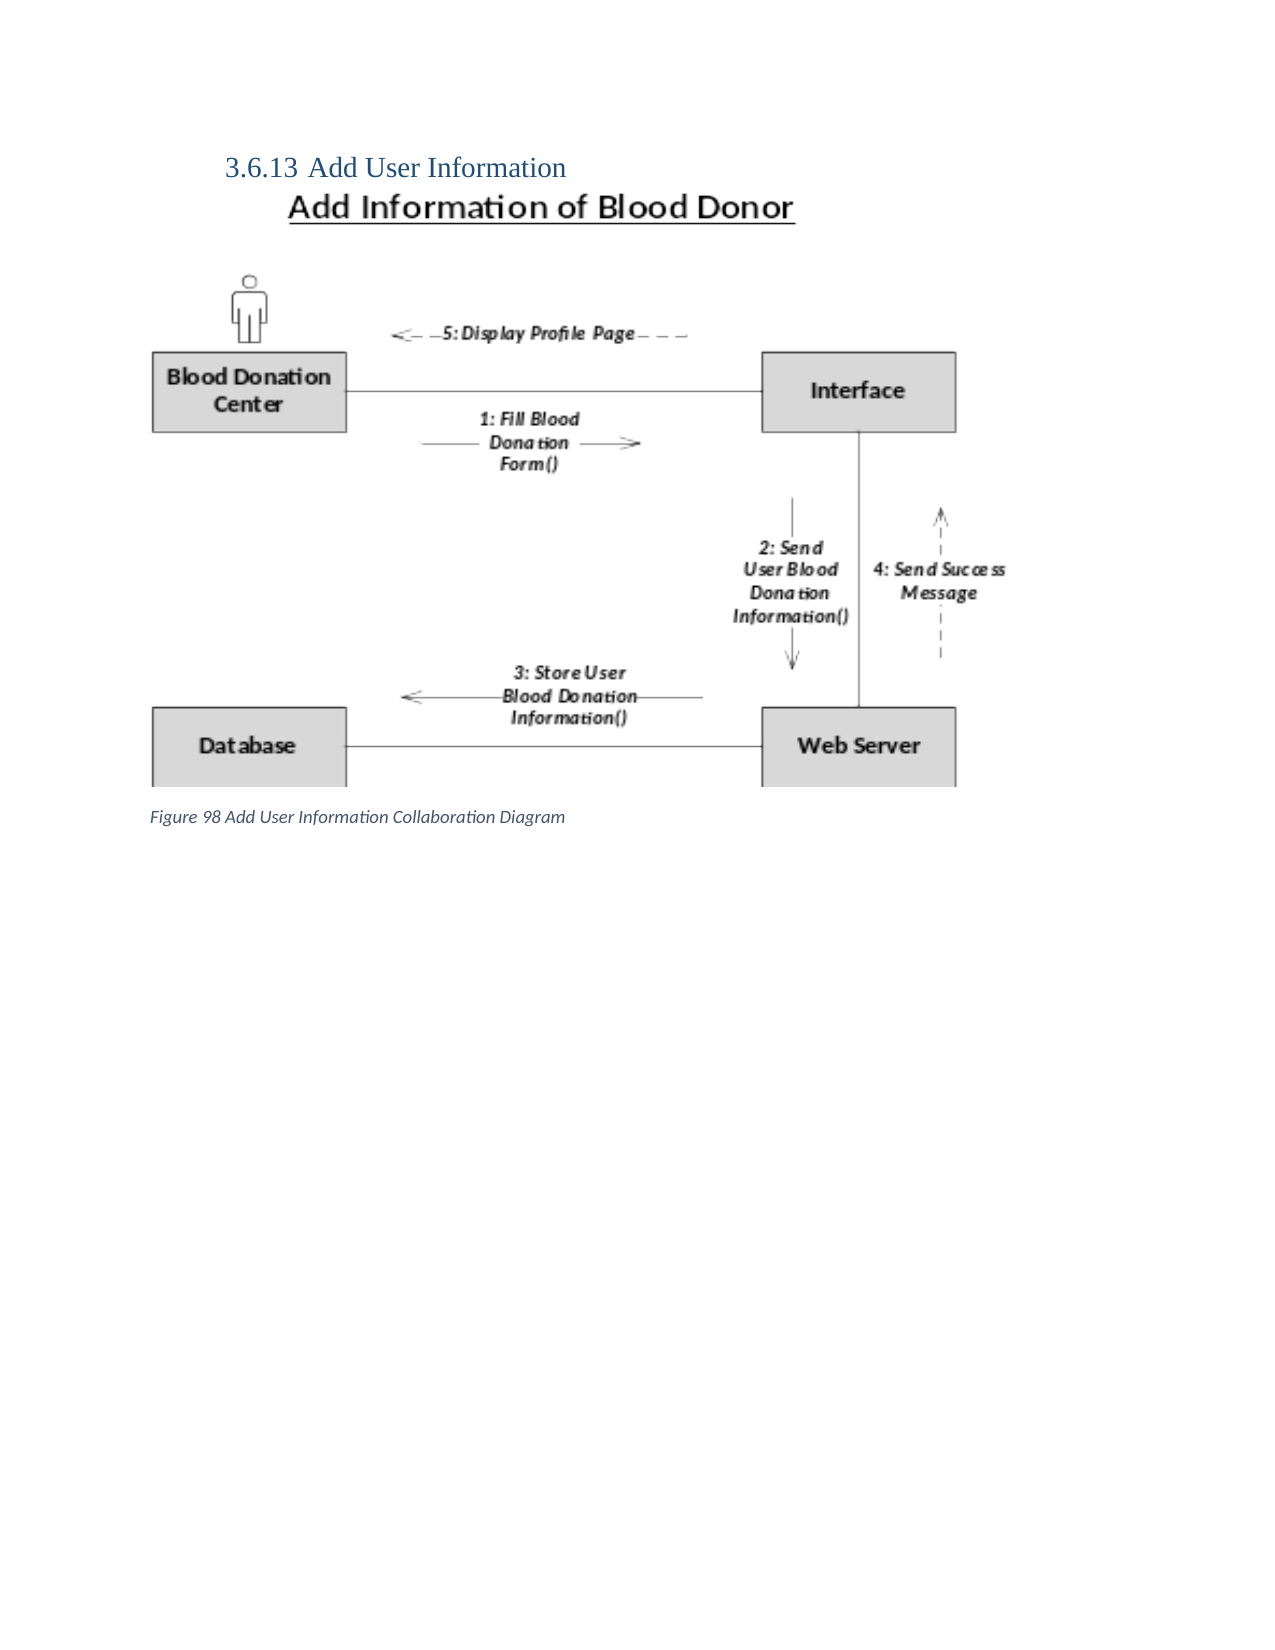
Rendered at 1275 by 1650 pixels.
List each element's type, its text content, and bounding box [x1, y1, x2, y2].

subtitle Add User Information [225, 150, 1125, 183]
